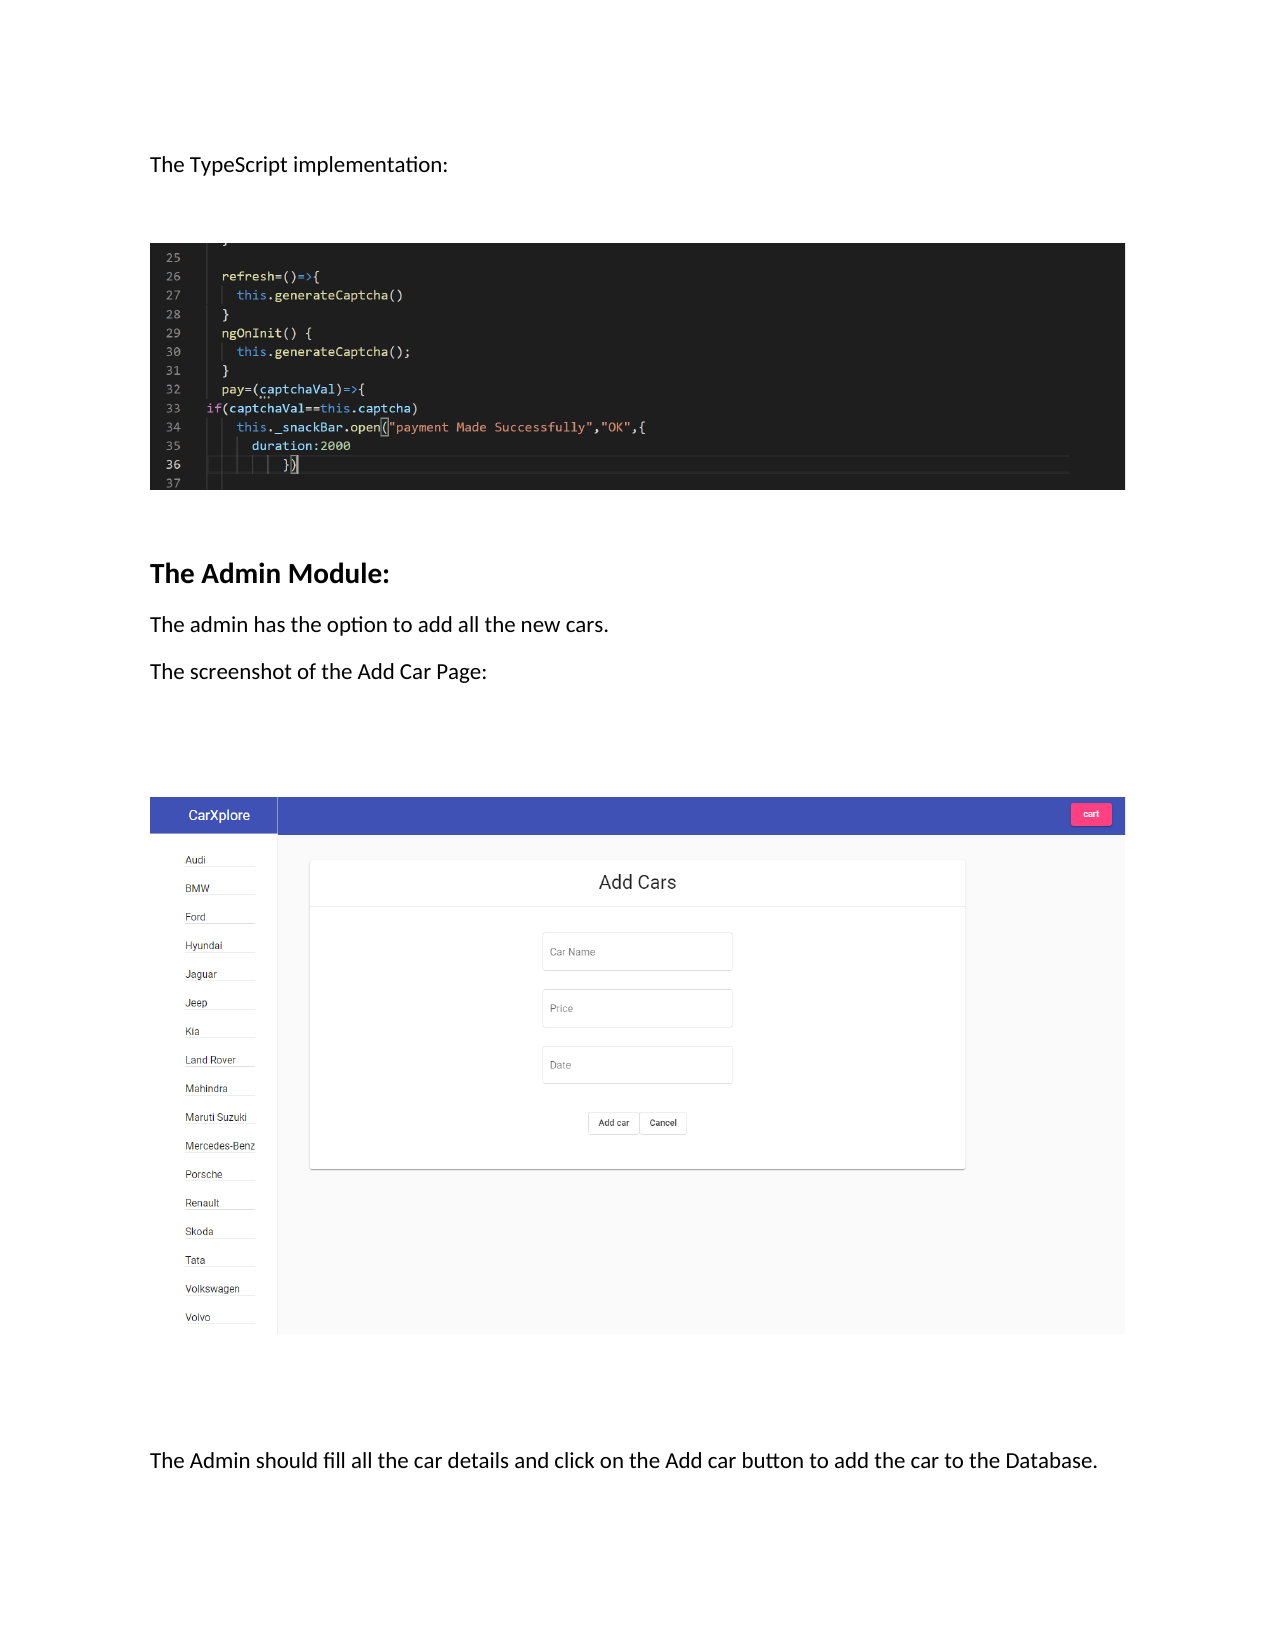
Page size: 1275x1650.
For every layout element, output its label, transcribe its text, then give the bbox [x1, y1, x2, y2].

picture [150, 243, 1125, 490]
text The Admin Module: [150, 555, 1125, 591]
text The screenshot of the Add Car Page: [150, 657, 1125, 685]
text The Admin should fill all the car details and click on the Add car button to add the car to the Database. [150, 1446, 1125, 1474]
text The TypeScript implementation: [150, 150, 1125, 178]
text The admin has the option to add all the new cars. [150, 610, 1125, 638]
picture [150, 797, 1125, 1334]
